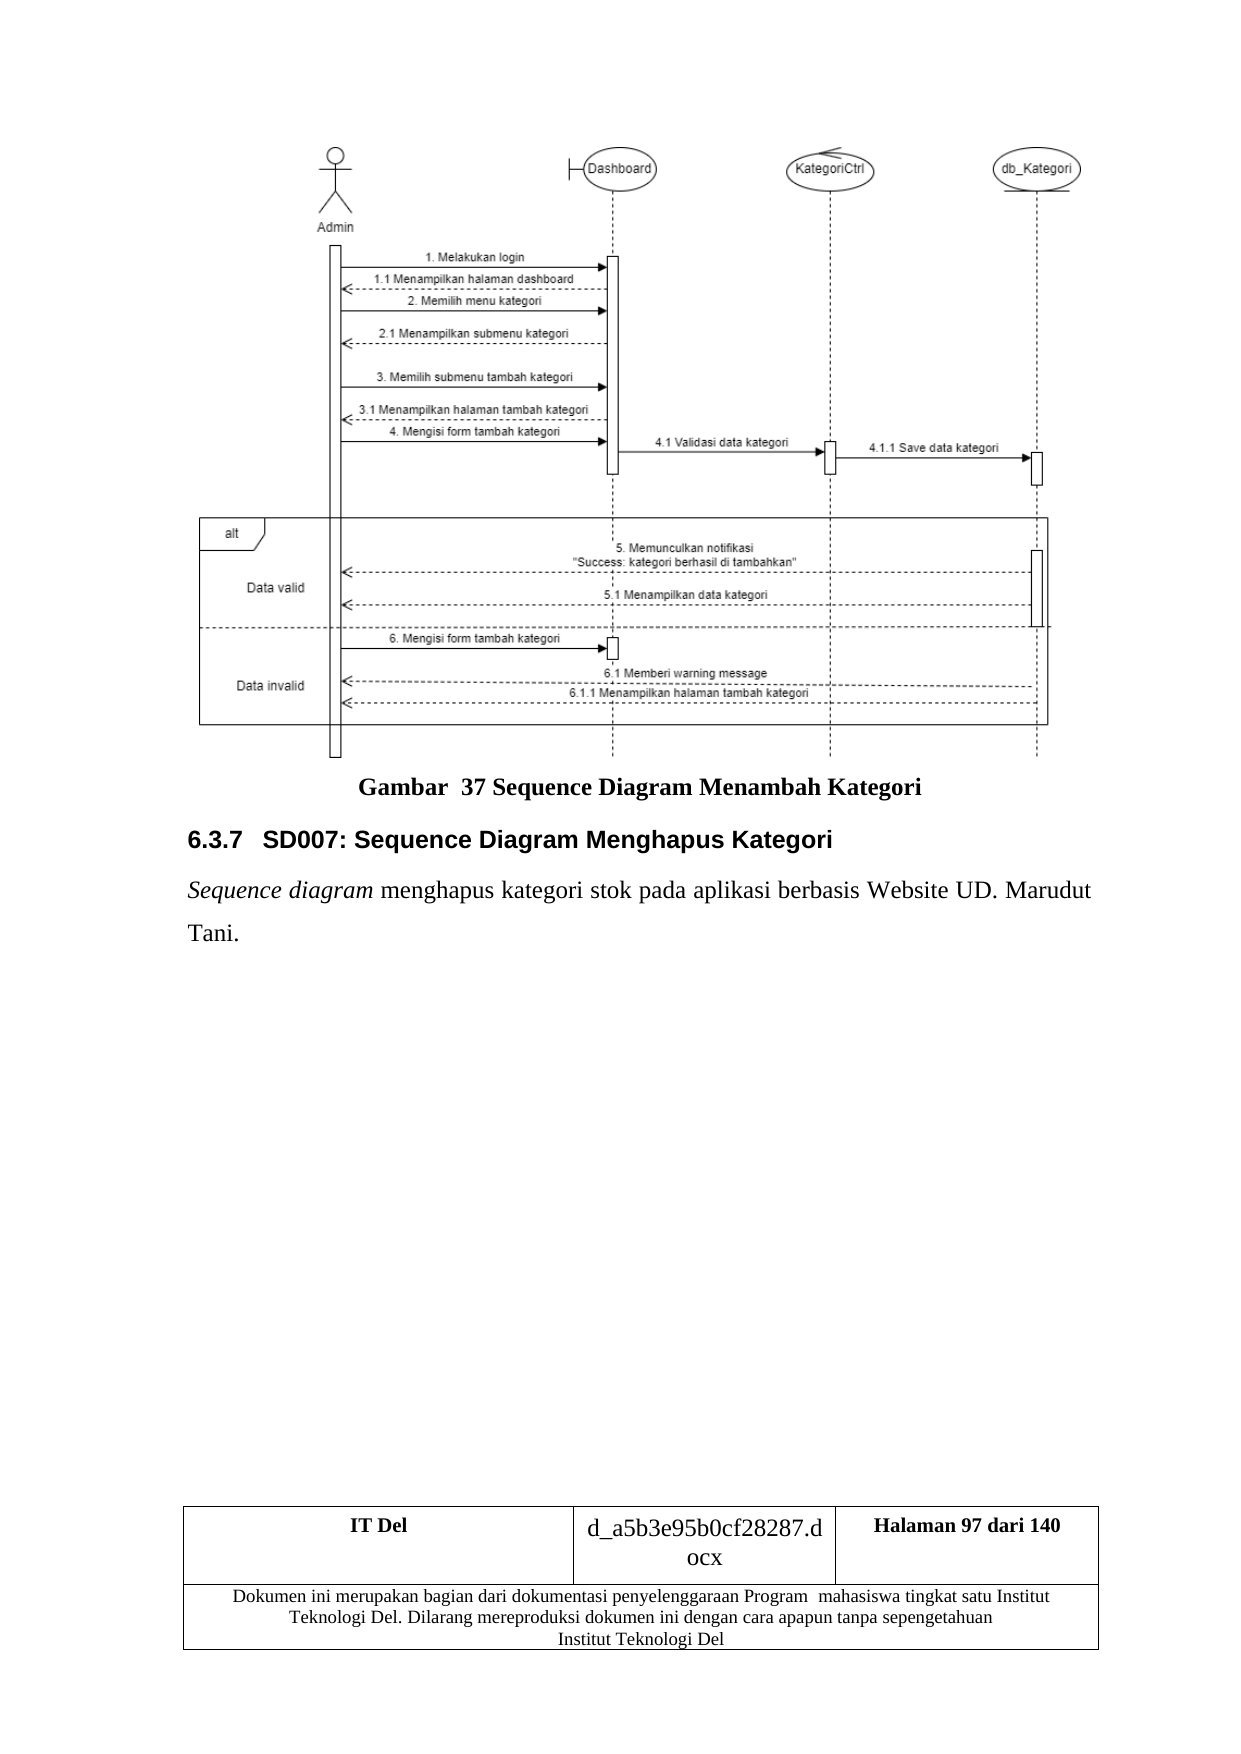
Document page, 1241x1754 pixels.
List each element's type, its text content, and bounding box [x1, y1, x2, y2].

text Gambar 37 Sequence Diagram Menambah Kategori [187, 772, 1092, 801]
subtitle SD007: Sequence Diagram Menghapus Kategori [187, 826, 1092, 854]
picture [199, 147, 1081, 758]
text Sequence diagram menghapus kategori stok pada aplikasi berbasis Website UD. Marudut Tani. [187, 875, 1092, 947]
